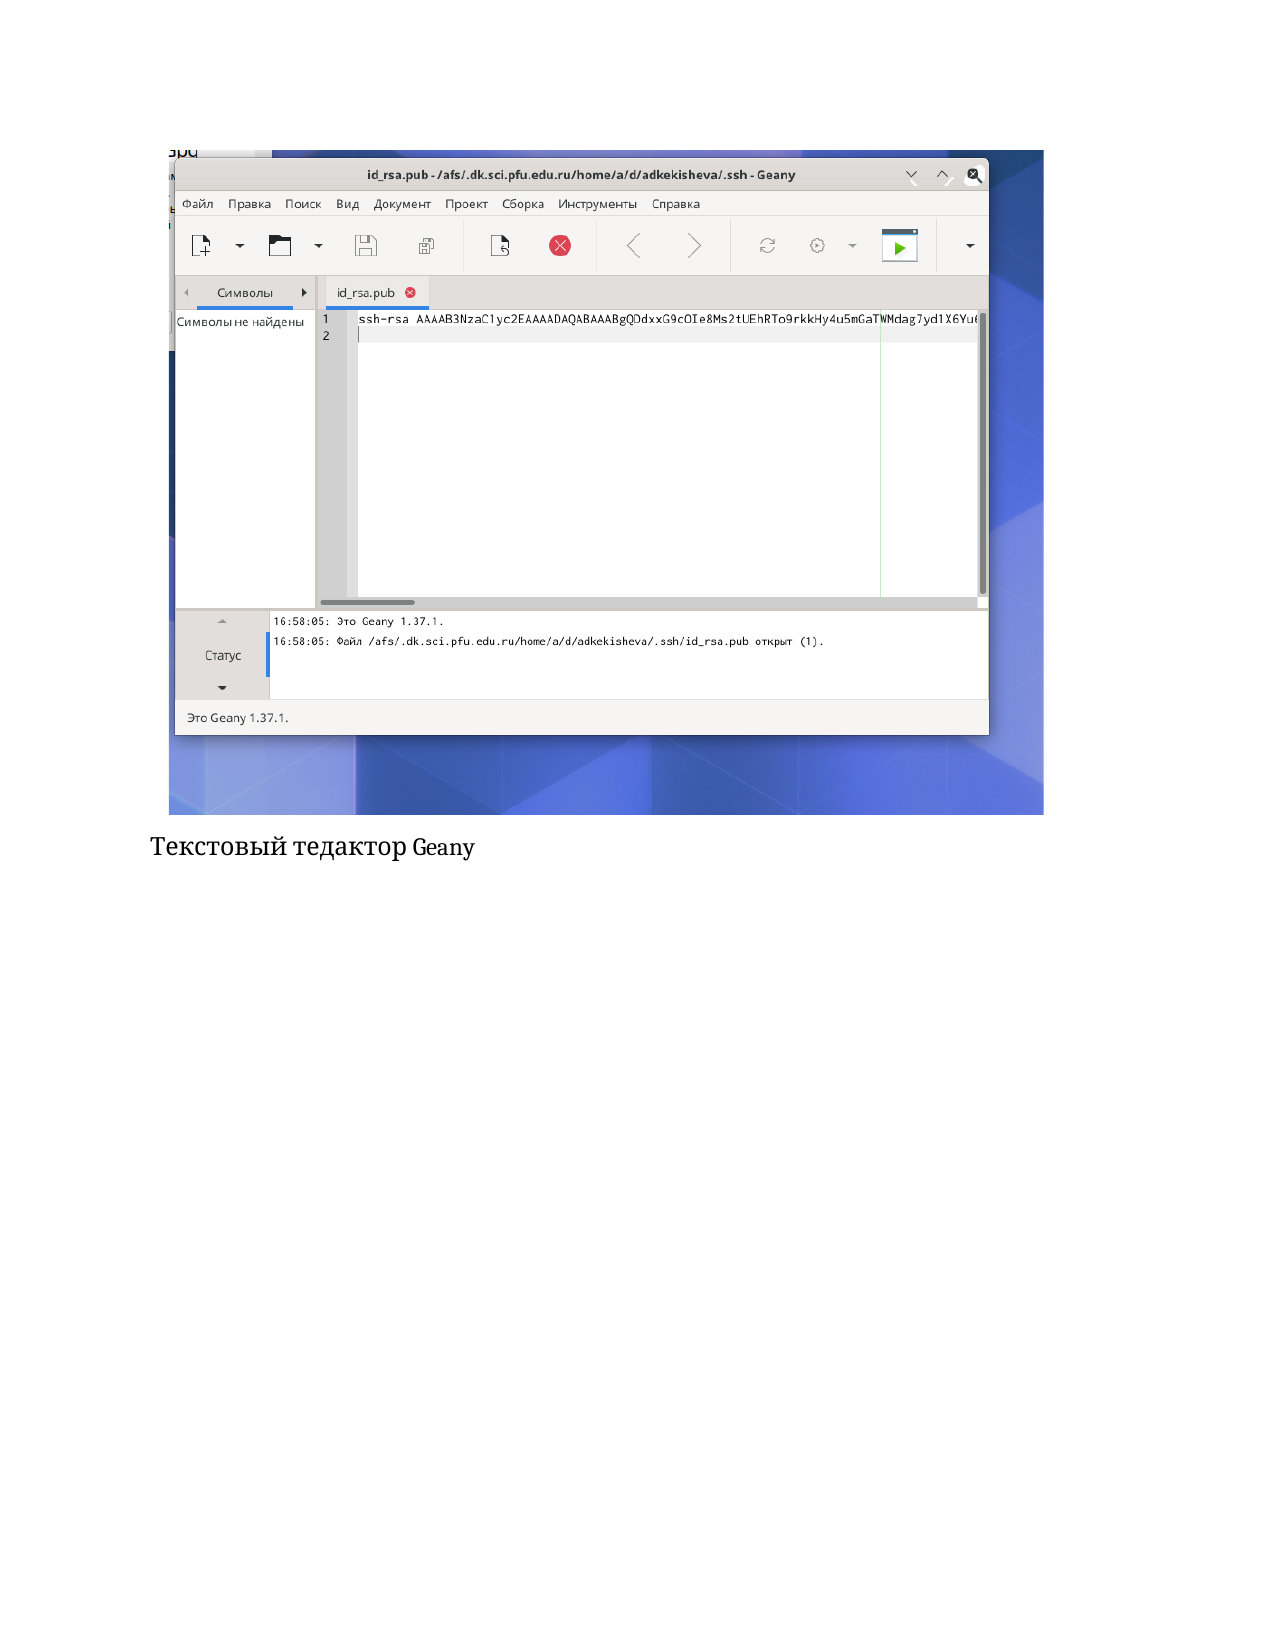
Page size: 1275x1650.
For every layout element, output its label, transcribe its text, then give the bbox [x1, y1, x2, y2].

text Текстовый тедактор Geany [150, 833, 1125, 862]
picture [168, 150, 1044, 815]
